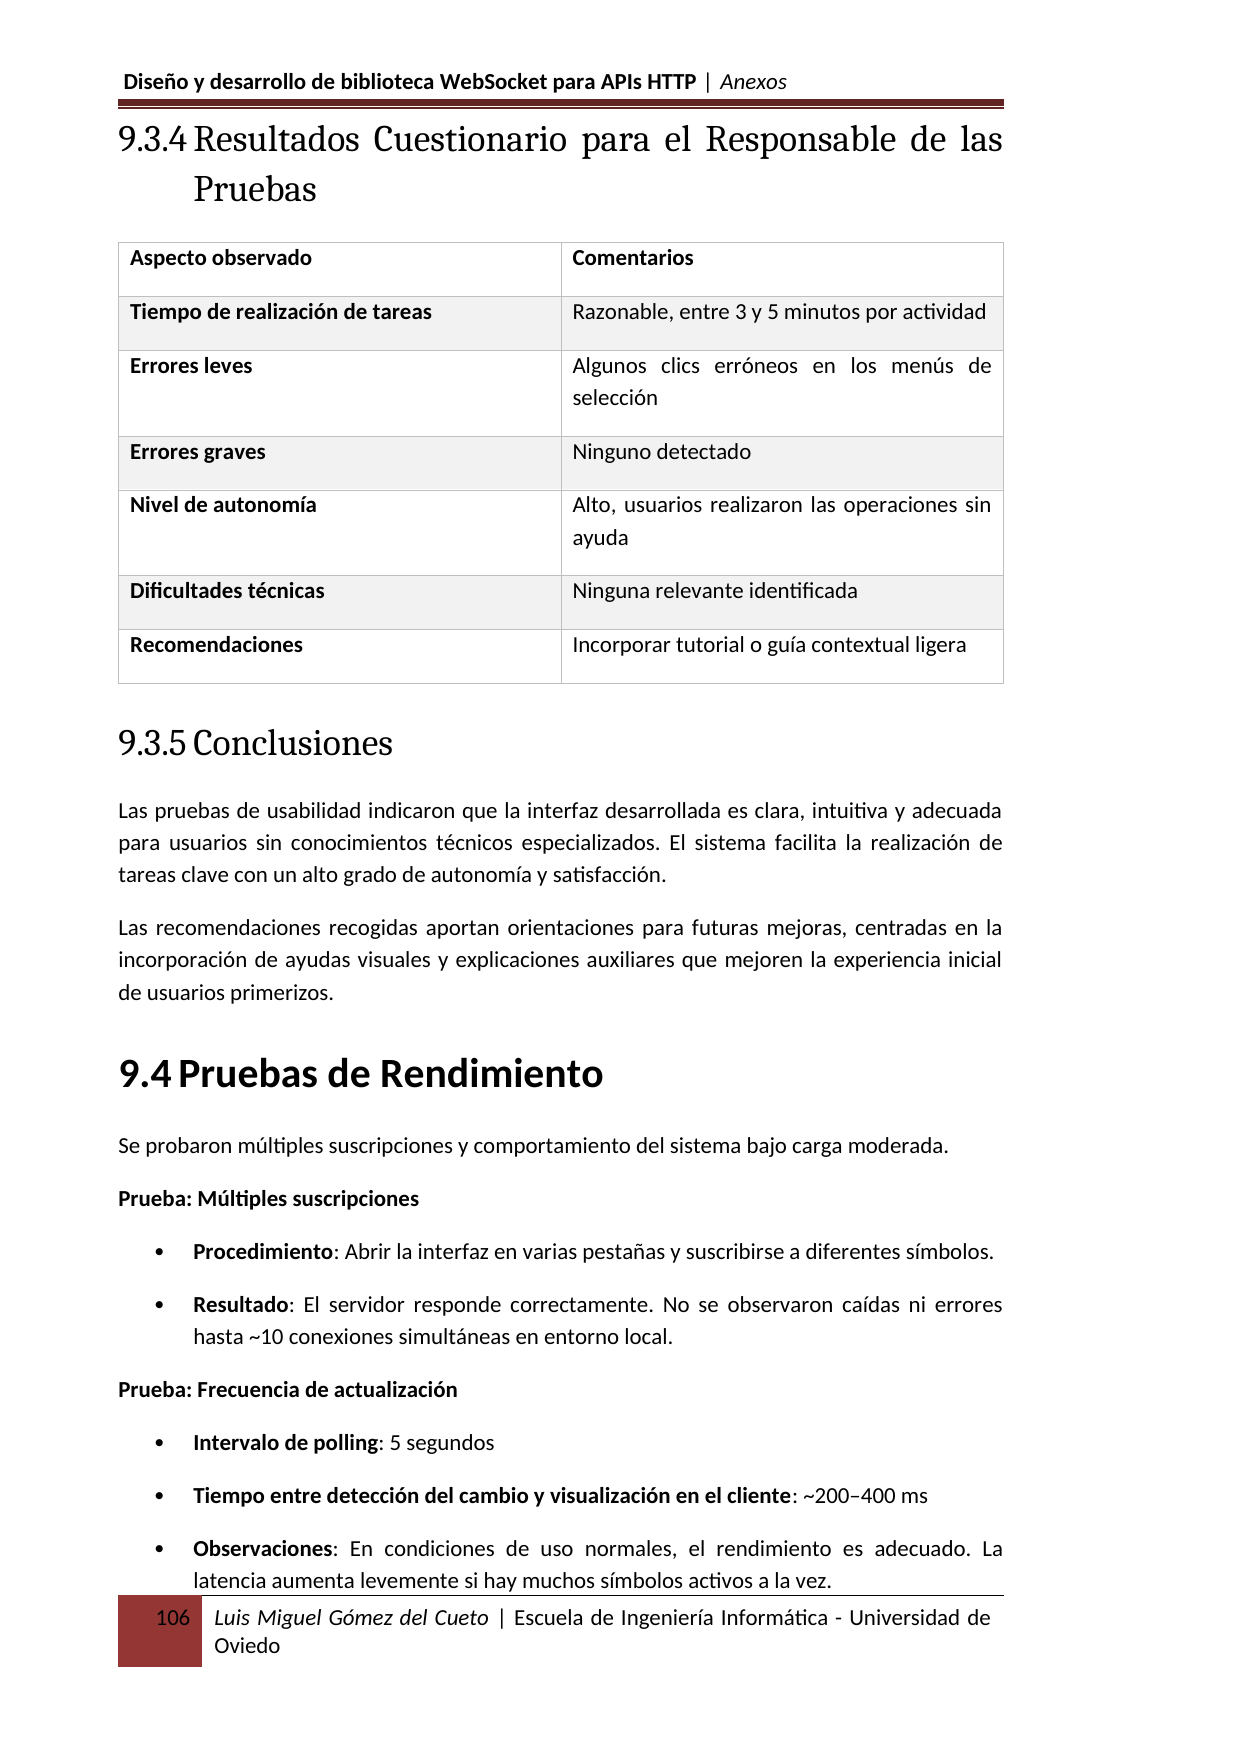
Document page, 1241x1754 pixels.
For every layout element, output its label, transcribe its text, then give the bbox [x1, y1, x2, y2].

text Las pruebas de usabilidad indicaron que la interfaz desarrollada es clara, intuitiva y adecuada para usuarios sin conocimientos técnicos especializados. El sistema facilita la realización de tareas clave con un alto grado de autonomía y satisfacción. [118, 796, 1004, 888]
subtitle Resultados Cuestionario para el Responsable de las Pruebas [118, 118, 1004, 211]
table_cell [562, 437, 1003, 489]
text Las recomendaciones recogidas aportan orientaciones para futuras mejoras, centradas en la incorporación de ayudas visuales y explicaciones auxiliares que mejoren la experiencia inicial de usuarios primerizos. [118, 913, 1004, 1006]
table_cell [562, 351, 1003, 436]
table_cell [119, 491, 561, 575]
list Intervalo de polling: 5 segundos [156, 1428, 1004, 1456]
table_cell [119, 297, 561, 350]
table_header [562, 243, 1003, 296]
subtitle Conclusiones [118, 721, 1004, 764]
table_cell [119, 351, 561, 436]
list Resultado: El servidor responde correctamente. No se observaron caídas ni errores hasta ~10 conexiones simultáneas en entorno local. [156, 1290, 1004, 1350]
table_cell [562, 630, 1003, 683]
list Procedimiento: Abrir la interfaz en varias pestañas y suscribirse a diferentes símbolos. [156, 1237, 1004, 1265]
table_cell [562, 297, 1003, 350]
text Prueba: Frecuencia de actualización [118, 1375, 1004, 1403]
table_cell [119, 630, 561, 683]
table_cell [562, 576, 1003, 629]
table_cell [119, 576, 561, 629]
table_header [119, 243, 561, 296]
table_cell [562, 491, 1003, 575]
list Observaciones: En condiciones de uso normales, el rendimiento es adecuado. La latencia aumenta levemente si hay muchos símbolos activos a la vez. [156, 1534, 1004, 1594]
subtitle Pruebas de Rendimiento [118, 1047, 1004, 1098]
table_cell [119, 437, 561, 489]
text Se probaron múltiples suscripciones y comportamiento del sistema bajo carga moderada. [118, 1131, 1004, 1159]
list Tiempo entre detección del cambio y visualización en el cliente: ~200–400 ms [156, 1481, 1004, 1509]
text Prueba: Múltiples suscripciones [118, 1184, 1004, 1212]
